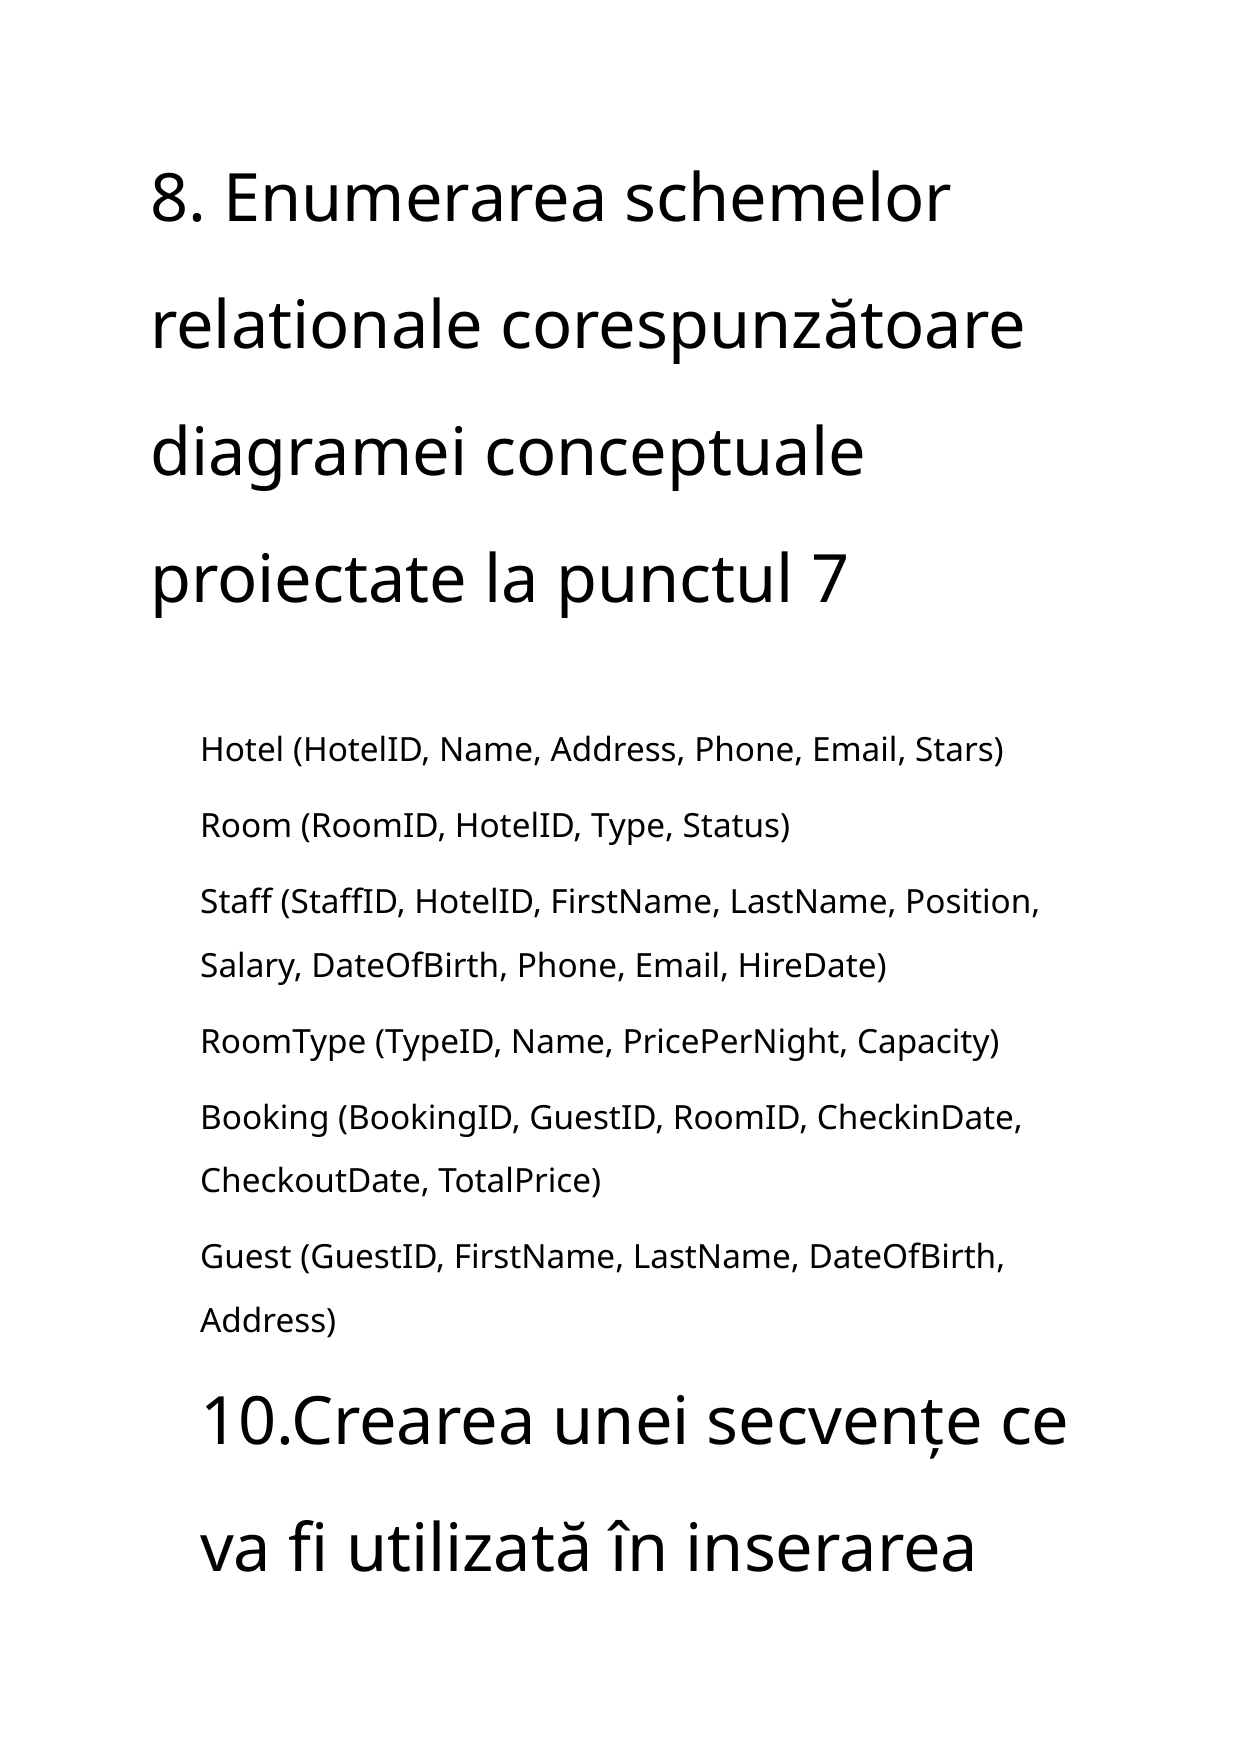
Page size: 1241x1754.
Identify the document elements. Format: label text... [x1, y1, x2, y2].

text Hotel (HotelID, Name, Address, Phone, Email, Stars) [200, 726, 1090, 771]
text Room (RoomID, HotelID, Type, Status) [200, 802, 1090, 847]
text Staff (StaffID, HotelID, FirstName, LastName, Position, Salary, DateOfBirth, Phone, Email, HireDate) [200, 878, 1090, 987]
text 8. Enumerarea schemelor relationale corespunzătoare diagramei conceptuale proiectate la punctul 7 [150, 150, 1090, 622]
text Guest (GuestID, FirstName, LastName, DateOfBirth, Address) [200, 1233, 1090, 1342]
text Booking (BookingID, GuestID, RoomID, CheckinDate, CheckoutDate, TotalPrice) [200, 1094, 1090, 1203]
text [200, 1373, 1090, 1591]
text RoomType (TypeID, Name, PricePerNight, Capacity) [200, 1018, 1090, 1063]
